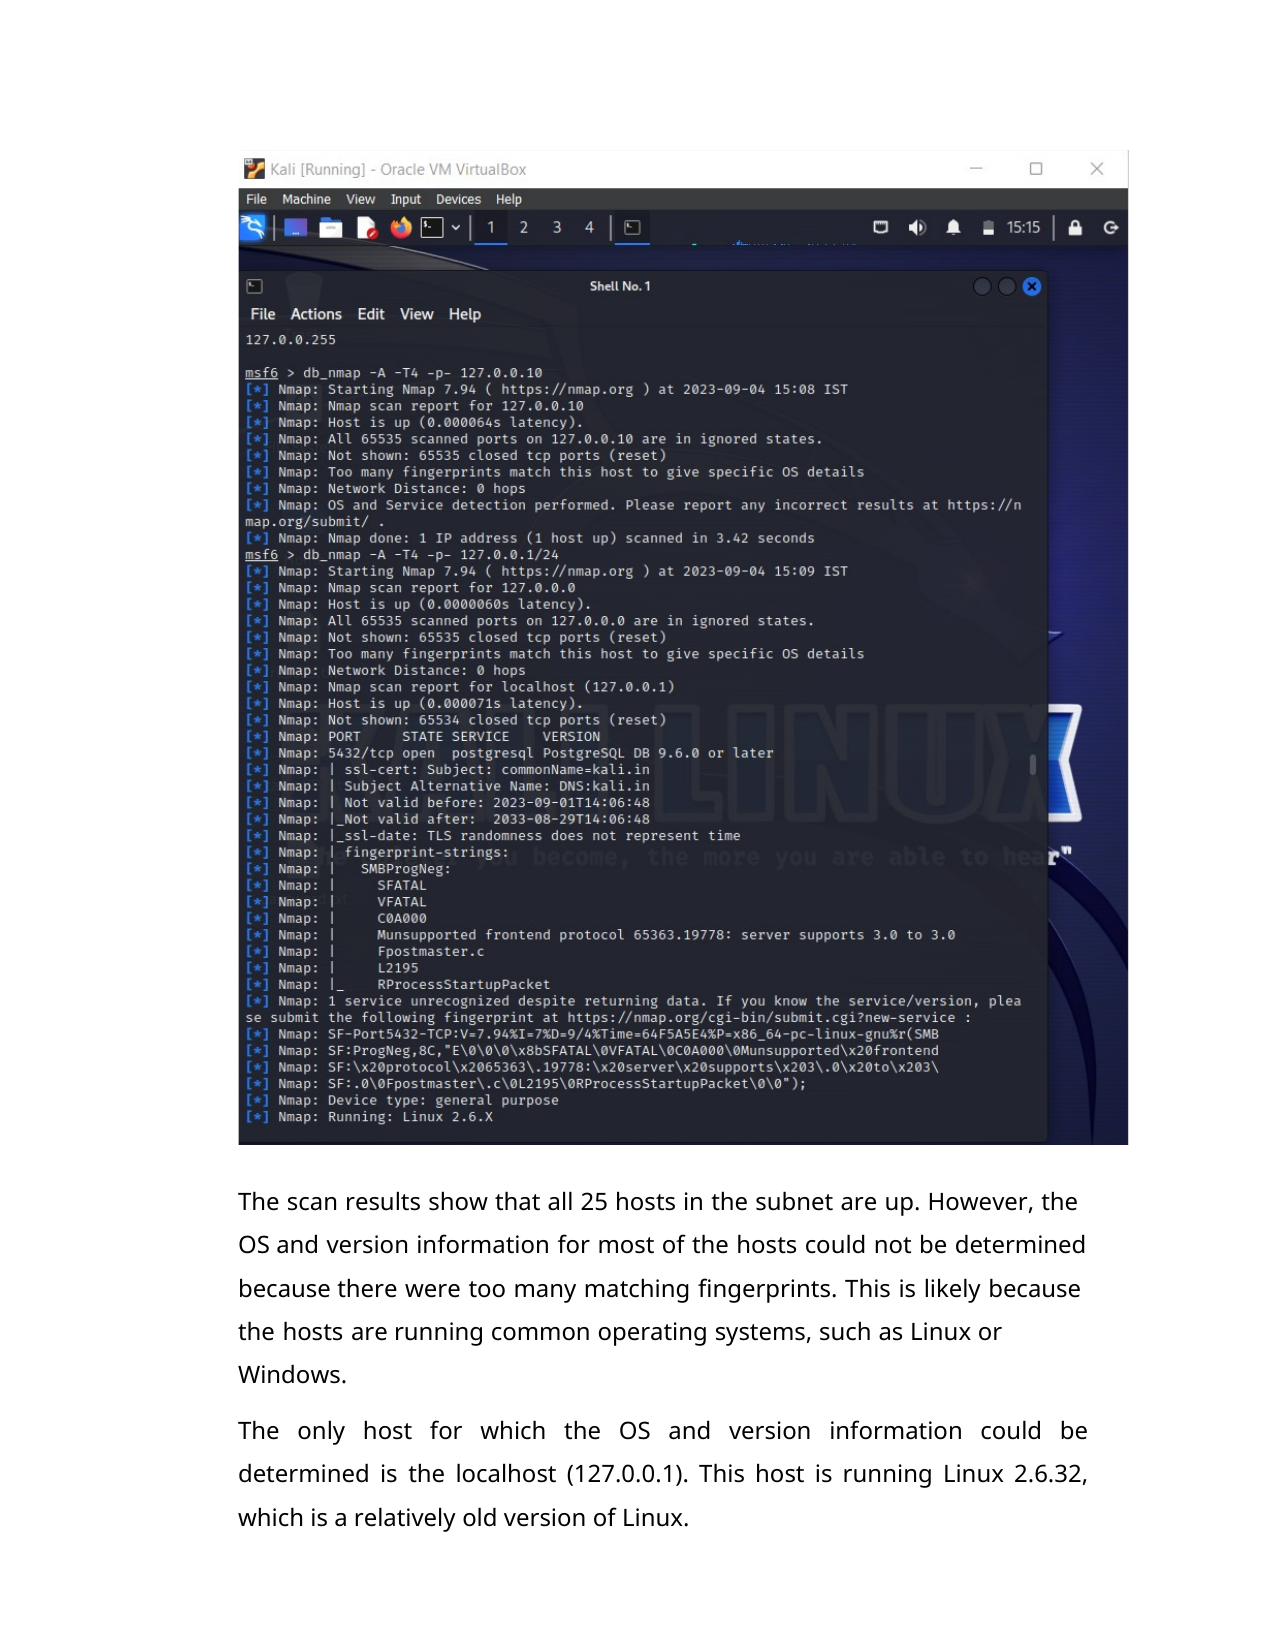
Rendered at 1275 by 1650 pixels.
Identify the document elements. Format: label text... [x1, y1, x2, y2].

text The scan results show that all 25 hosts in the subnet are up. However, the OS and version information for most of the hosts could not be determined because there were too many matching fingerprints. This is likely because the hosts are running common operating systems, such as Linux or Windows. [238, 1185, 1116, 1391]
picture [238, 150, 1129, 1145]
text The only host for which the OS and version information could be determined is the localhost (127.0.0.1). This host is running Linux 2.6.32, which is a relatively old version of Linux. [238, 1414, 1089, 1533]
